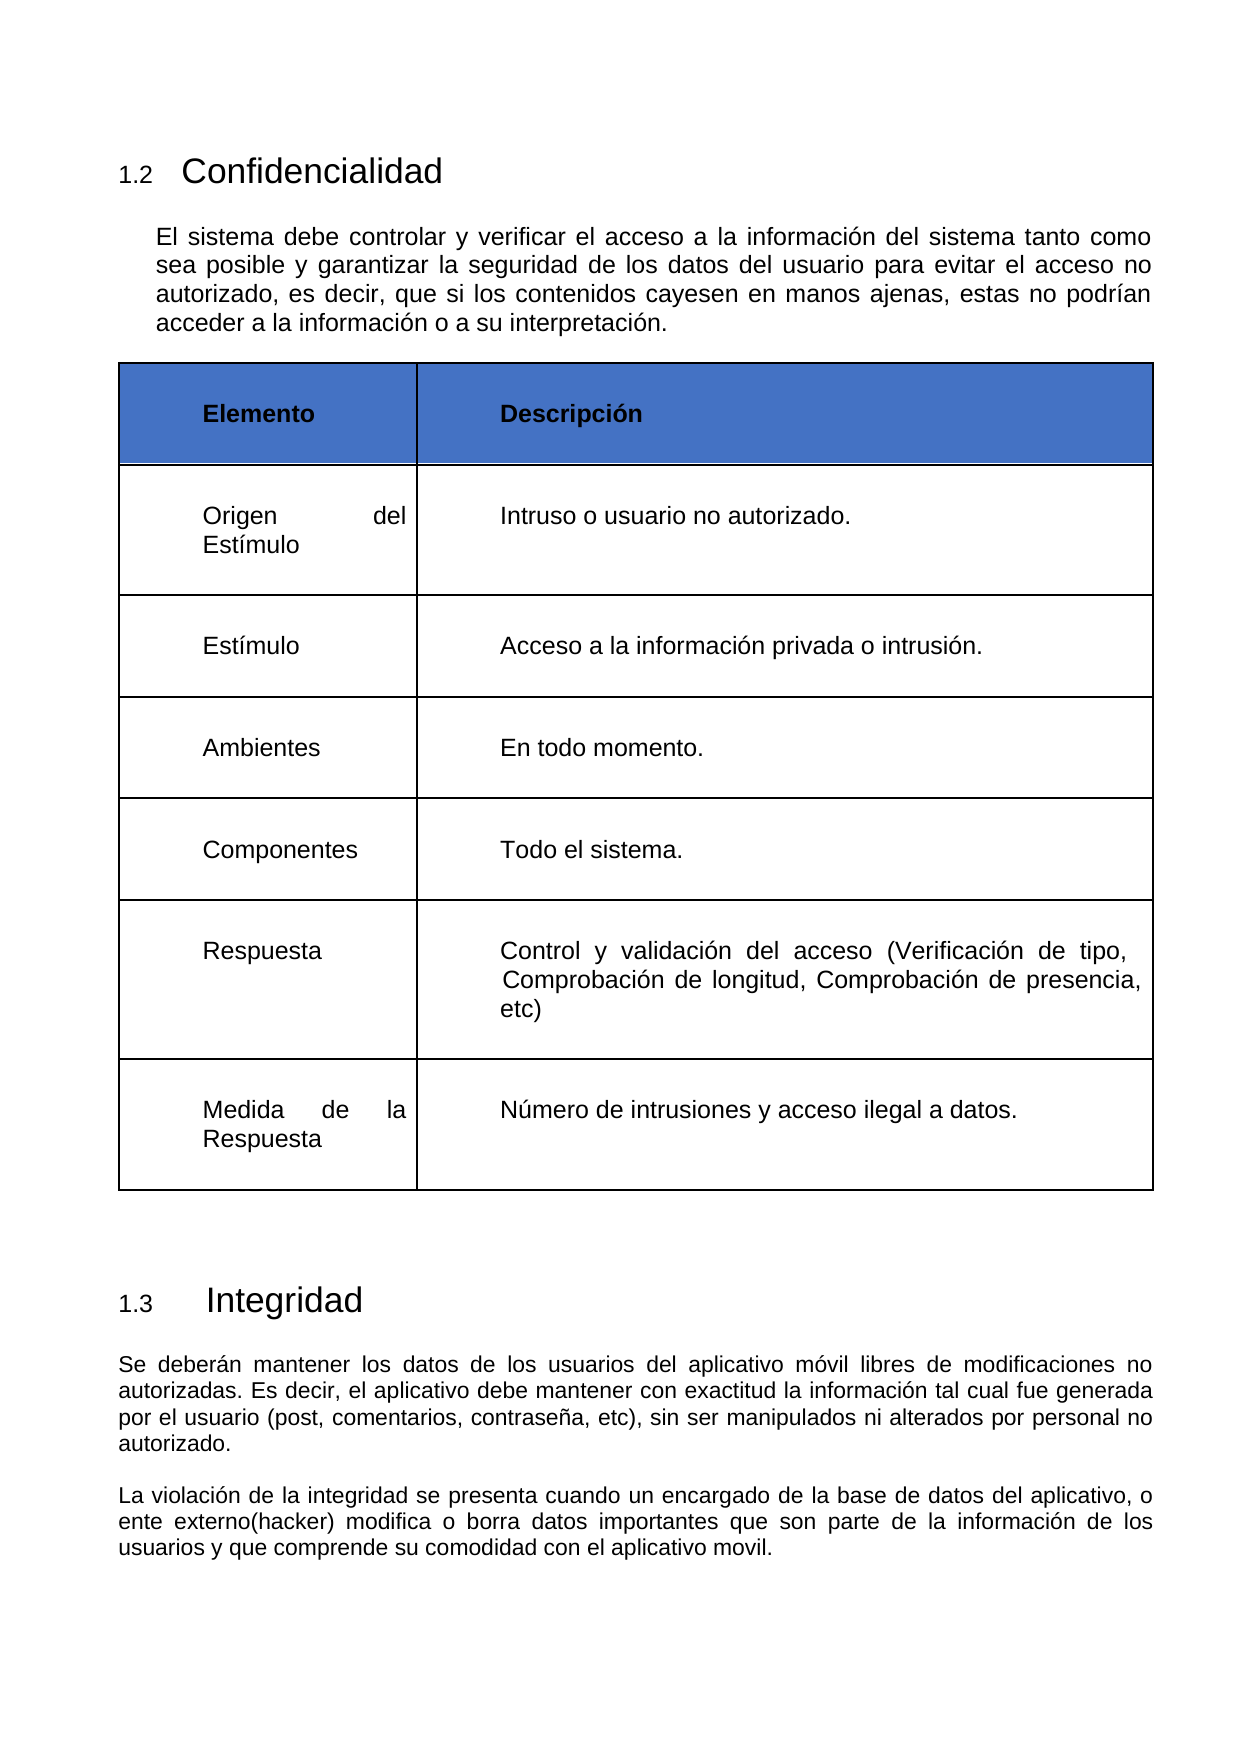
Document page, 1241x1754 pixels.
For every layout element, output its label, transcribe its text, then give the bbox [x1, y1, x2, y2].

text La violación de la integridad se presenta cuando un encargado de la base de datos del aplicativo, o ente externo(hacker) modifica o borra datos importantes que son parte de la información de los usuarios y que comprende su comodidad con el aplicativo movil. [118, 1482, 1153, 1561]
table_cell Número de intrusiones y acceso ilegal a datos. [418, 1060, 1152, 1188]
table_header Descripción [418, 364, 1152, 463]
table_cell Componentes [120, 799, 416, 899]
table_cell Todo el sistema. [418, 799, 1152, 899]
table_cell Estímulo [120, 596, 416, 696]
table_cell Intruso o usuario no autorizado. [418, 466, 1152, 594]
table_cell Acceso a la información privada o intrusión. [418, 596, 1152, 696]
table_cell Origen del Estímulo [120, 466, 416, 594]
table_header Elemento [120, 364, 416, 463]
table_cell Control y validación del acceso (Verificación de tipo, Comprobación de longitud, Comprobación de presencia, etc) [418, 901, 1152, 1058]
subtitle 1.2 Confidencialidad [118, 150, 1153, 191]
text El sistema debe controlar y verificar el acceso a la información del sistema tanto como sea posible y garantizar la seguridad de los datos del usuario para evitar el acceso no autorizado, es decir, que si los contenidos cayesen en manos ajenas, estas no podrían acceder a la información o a su interpretación. [156, 222, 1153, 337]
table_cell Ambientes [120, 698, 416, 797]
table_cell Respuesta [120, 901, 416, 1058]
subtitle 1.3 Integridad [118, 1279, 1153, 1320]
table_cell Medida de la Respuesta [120, 1060, 416, 1188]
text Se deberán mantener los datos de los usuarios del aplicativo móvil libres de modificaciones no autorizadas. Es decir, el aplicativo debe mantener con exactitud la información tal cual fue generada por el usuario (post, comentarios, contraseña, etc), sin ser manipulados ni alterados por personal no autorizado. [118, 1351, 1153, 1457]
table_cell En todo momento. [418, 698, 1152, 797]
